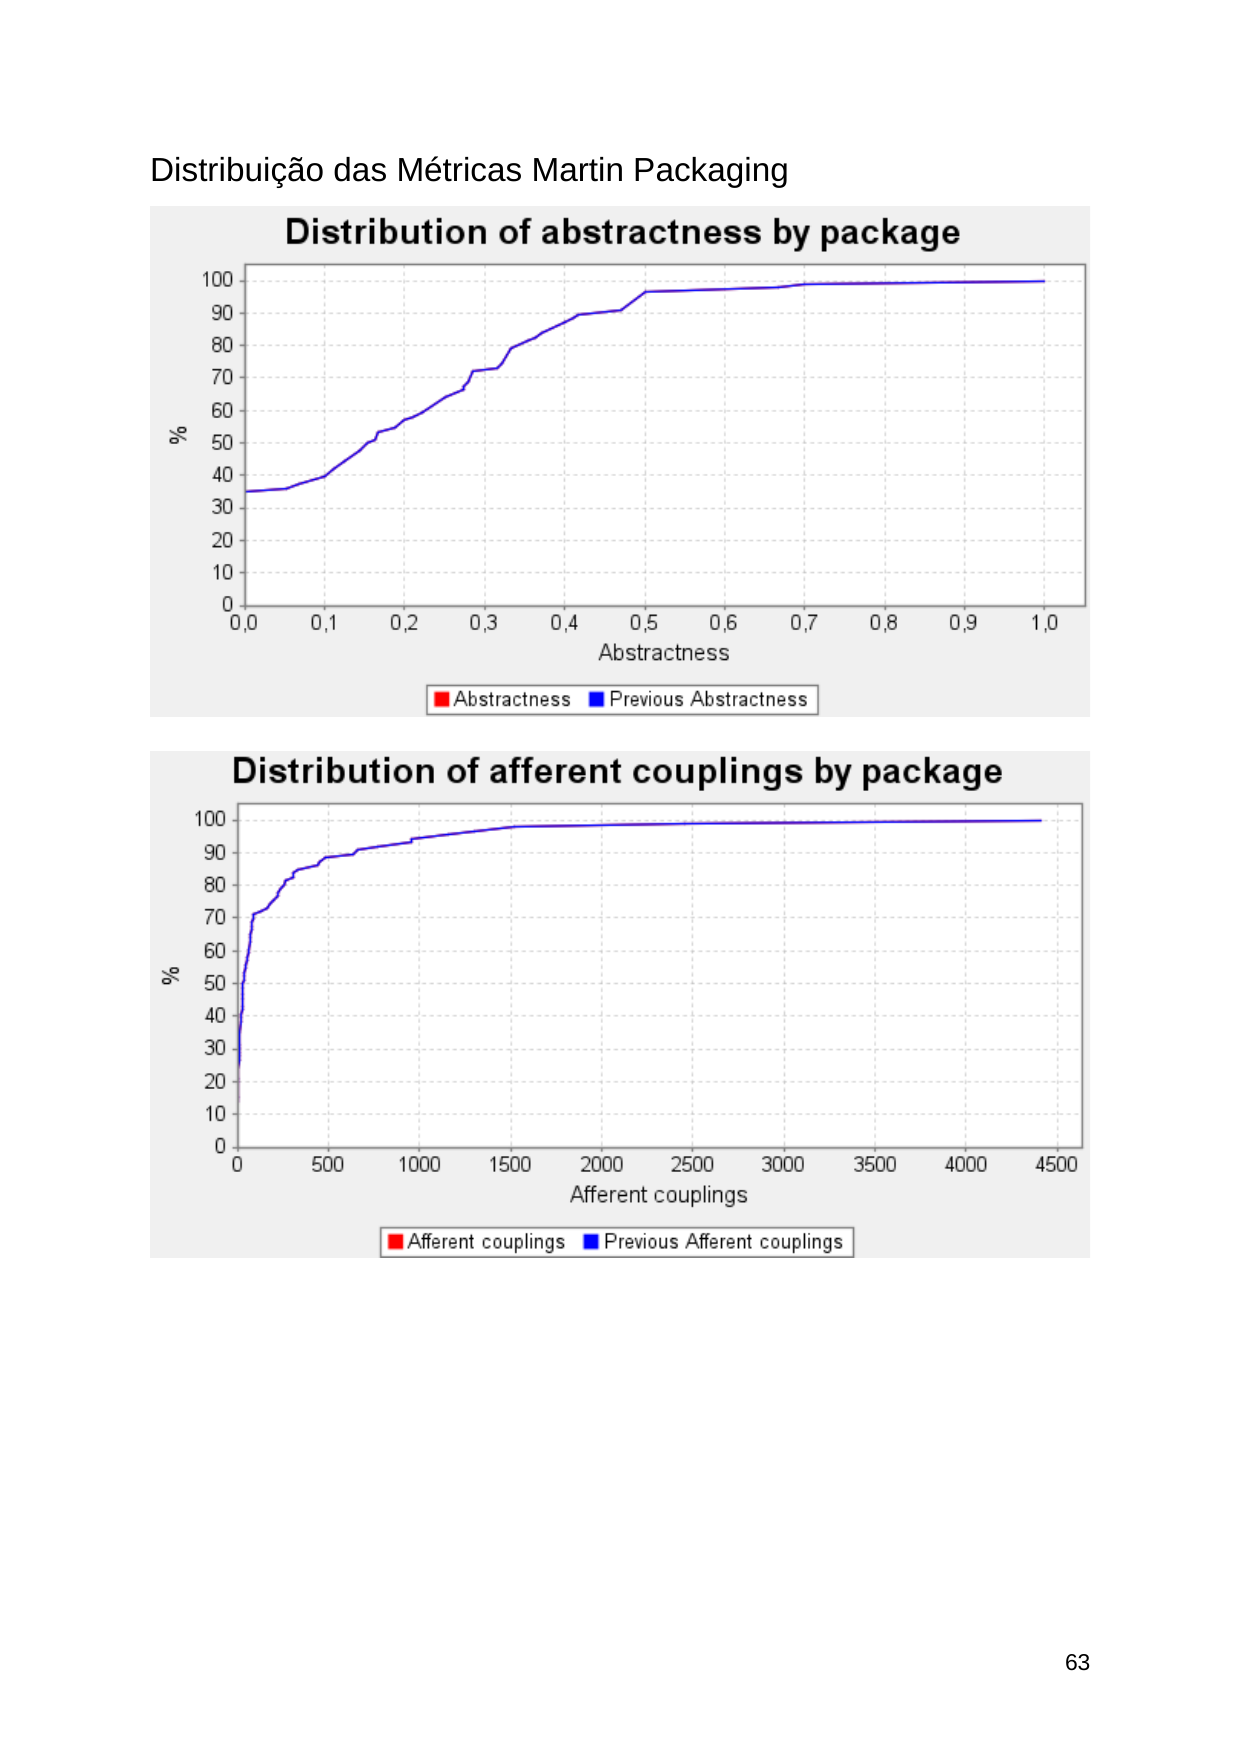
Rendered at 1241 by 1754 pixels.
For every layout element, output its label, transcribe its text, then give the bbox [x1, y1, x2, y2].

subtitle Distribuição das Métricas Martin Packaging [150, 150, 1090, 188]
picture [150, 751, 1091, 1258]
picture [150, 206, 1091, 717]
